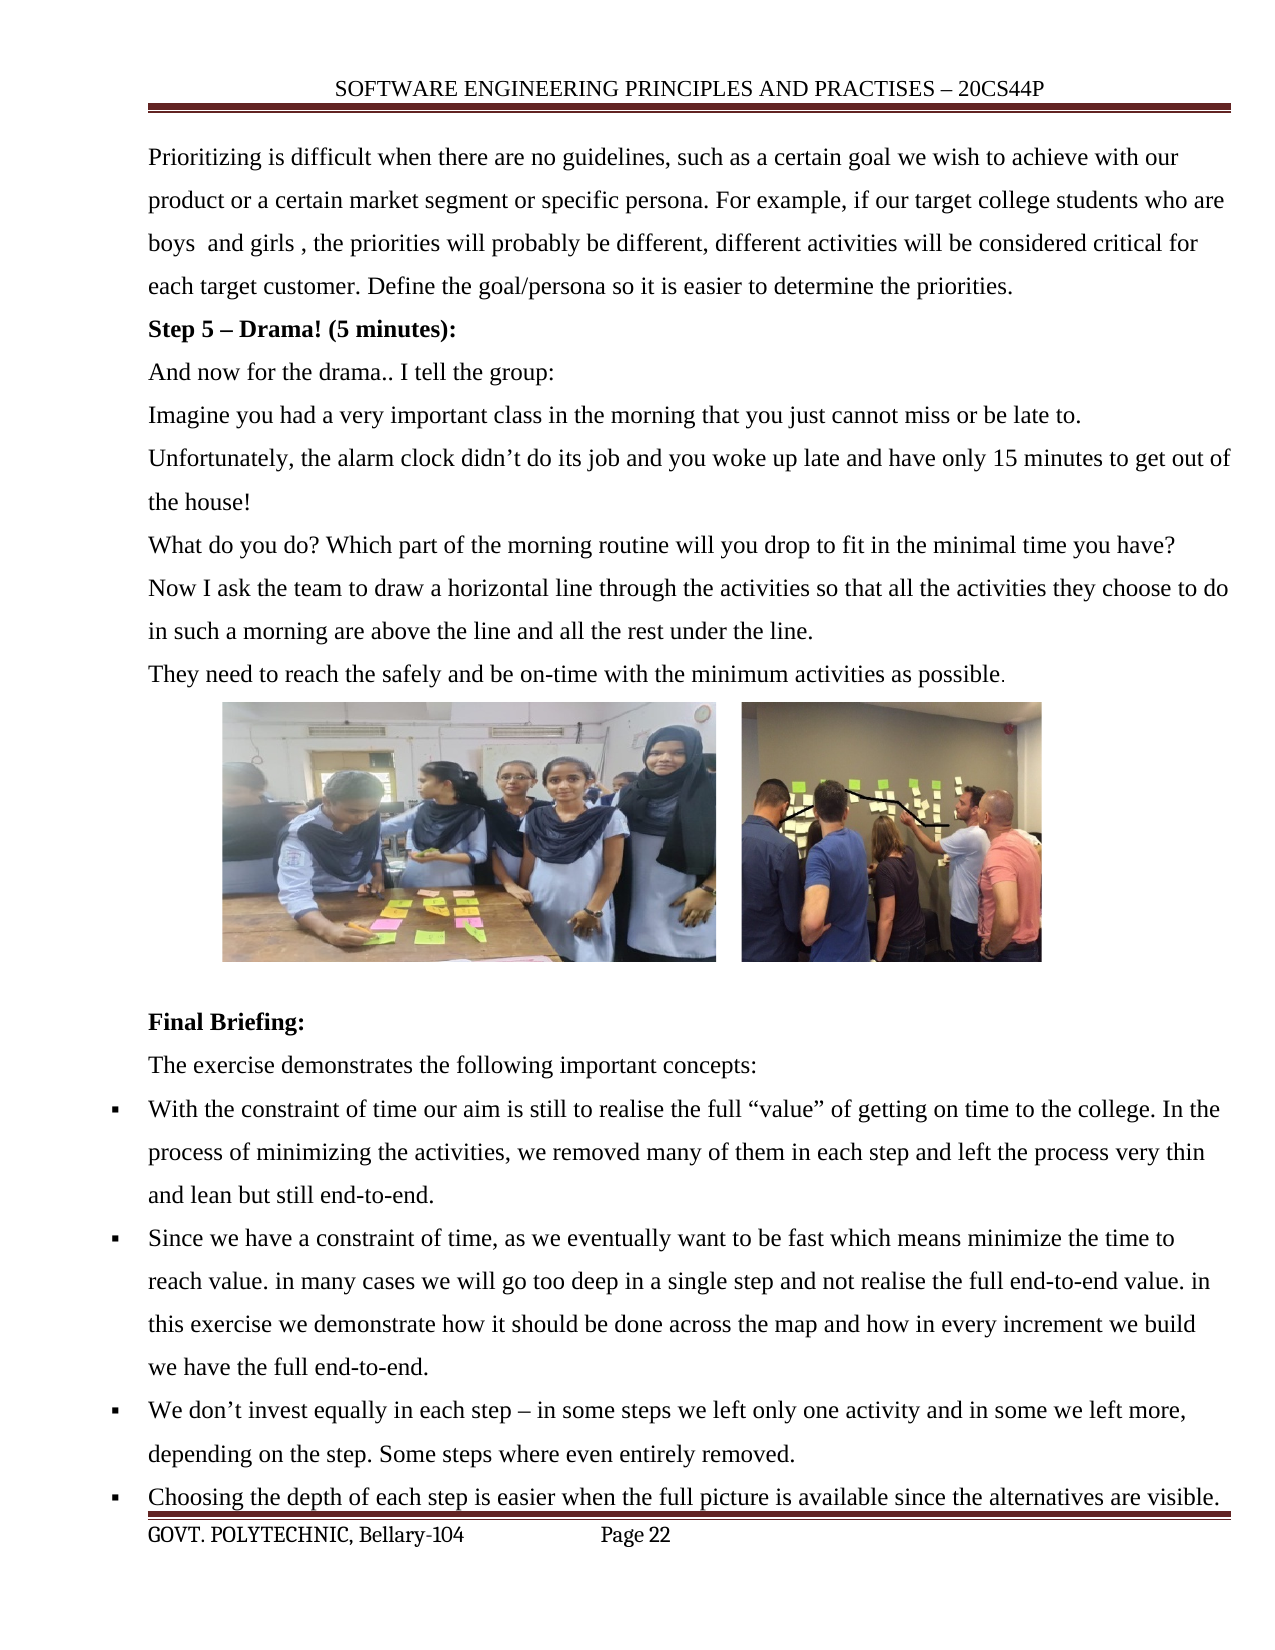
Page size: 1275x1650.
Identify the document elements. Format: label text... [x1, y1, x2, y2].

picture [222, 702, 717, 962]
table_header [730, 702, 1168, 975]
list Choosing the depth of each step is easier when the full picture is available since the alternatives are visible. [110, 1482, 1231, 1511]
list With the constraint of time our aim is still to realise the full “value” of getting on time to the college. In the process of minimizing the activities, we removed many of them in each step and left the process very thin and lean but still end-to-end. [110, 1094, 1231, 1209]
text What do you do? Which part of the morning routine will you drop to fit in the minimal time you have? [148, 530, 1231, 558]
text And now for the drama.. I tell the group: [148, 357, 1231, 386]
text Step 5 – Drama! (5 minutes): [148, 314, 1231, 343]
list Since we have a constraint of time, as we eventually want to be fast which means minimize the time to reach value. in many cases we will go too deep in a single step and not realise the full end-to-end value. in this exercise we demonstrate how it should be done across the map and how in every increment we build we have the full end-to-end. [110, 1223, 1231, 1381]
text Final Briefing: [148, 1007, 1231, 1036]
text The exercise demonstrates the following important concepts: [148, 1051, 1231, 1079]
text Imagine you had a very important class in the morning that you just cannot miss or be late to. Unfortunately, the alarm clock didn’t do its job and you woke up late and have only 15 minutes to get out of the house! [148, 400, 1231, 515]
picture [741, 702, 1042, 962]
text Now I ask the team to draw a horizontal line through the activities so that all the activities they choose to do in such a morning are above the line and all the rest under the line. [148, 573, 1231, 645]
table_header [211, 702, 730, 975]
text Prioritizing is difficult when there are no guidelines, such as a certain goal we wish to achieve with our product or a certain market segment or specific persona. For example, if our target college students who are boys and girls , the priorities will probably be different, different activities will be considered critical for each target customer. Define the goal/persona so it is easier to determine the priorities. [148, 142, 1231, 300]
text They need to reach the safely and be on-time with the minimum activities as possible. [148, 659, 1231, 688]
list We don’t invest equally in each step – in some steps we left only one activity and in some we left more, depending on the step. Some steps where even entirely removed. [110, 1396, 1231, 1467]
